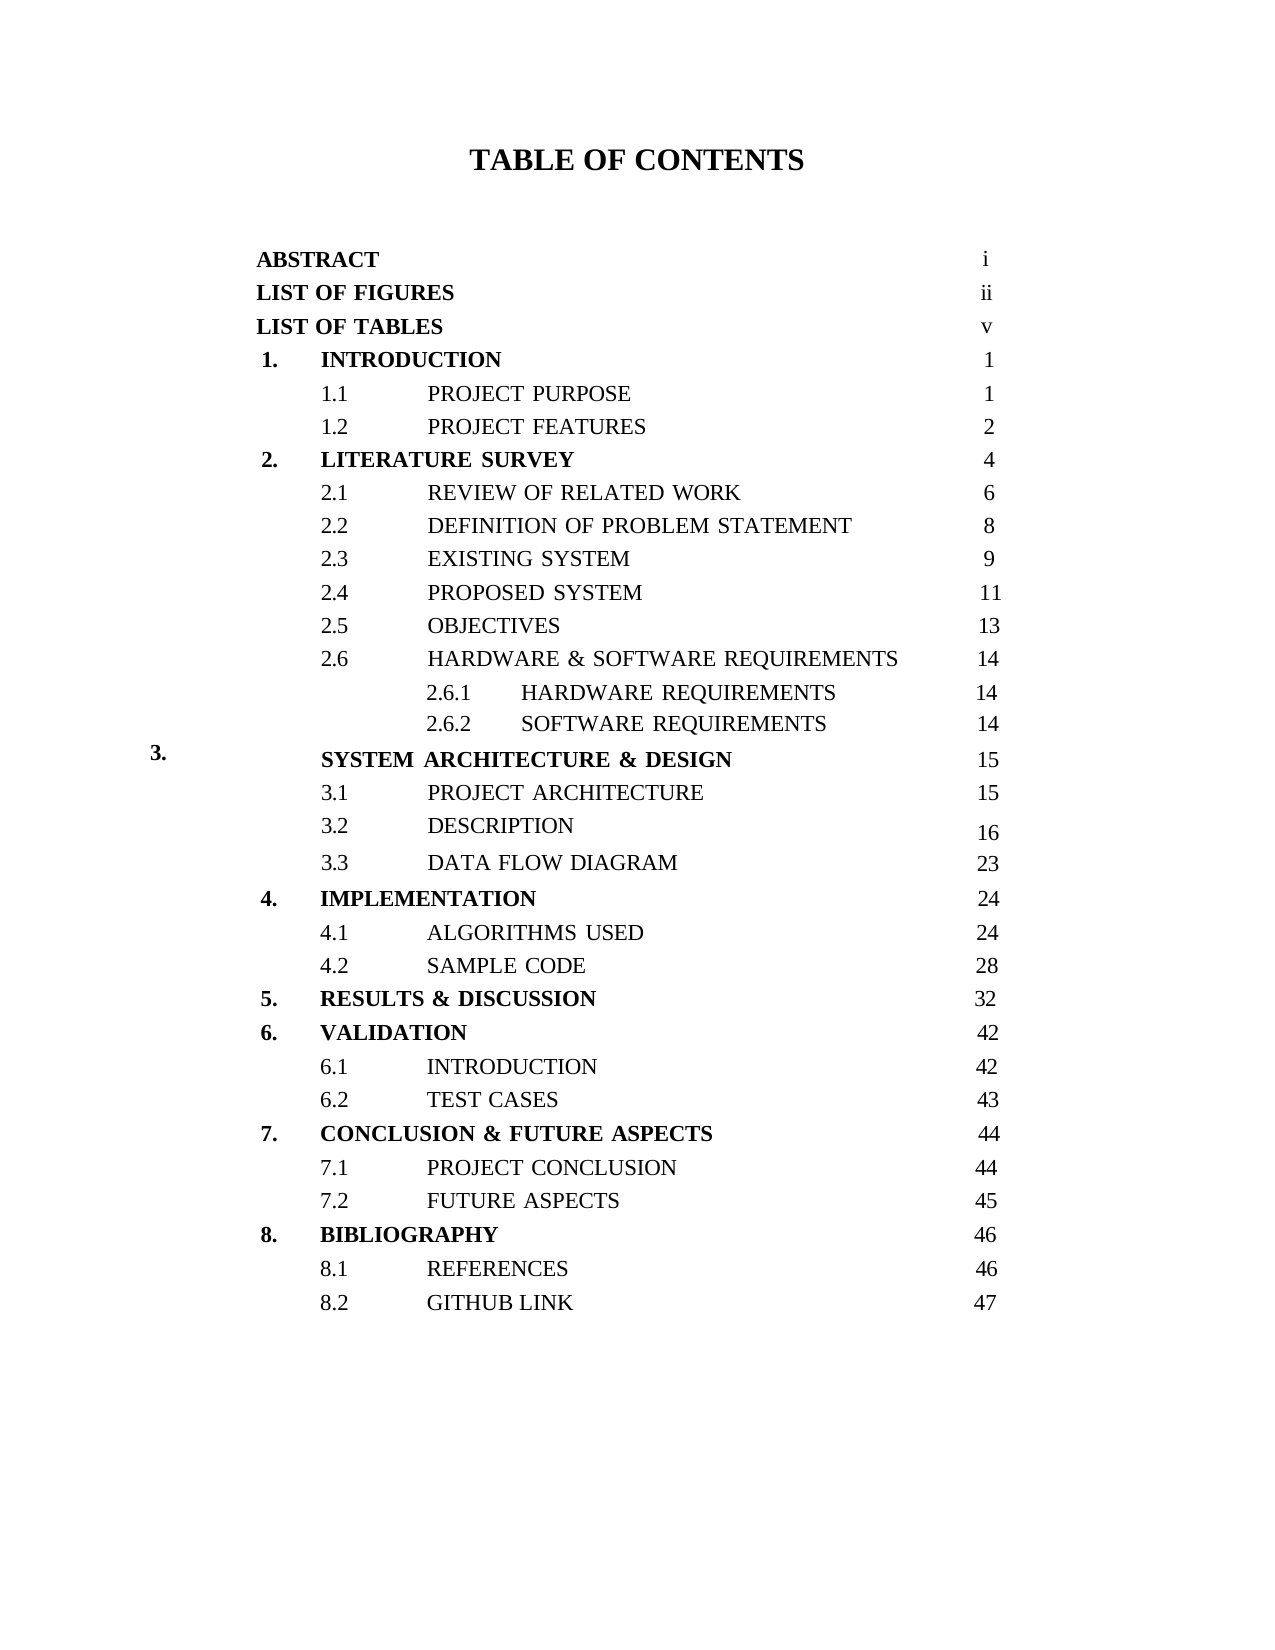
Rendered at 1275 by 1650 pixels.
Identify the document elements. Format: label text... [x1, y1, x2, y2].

table_cell 2.6.2 SOFTWARE REQUIREMENTS [251, 711, 945, 739]
table_cell 1.2 PROJECT FEATURES [251, 412, 945, 444]
table_cell LIST OF TABLES [251, 311, 945, 344]
table_cell ii [945, 277, 1012, 311]
table_cell 14 [945, 644, 1012, 677]
table_cell 1.1 PROJECT PURPOSE [251, 378, 945, 412]
table_cell LIST OF FIGURES [251, 277, 945, 311]
table_cell 14 [945, 678, 1012, 711]
table_cell 2.6.1 HARDWARE REQUIREMENTS [251, 678, 945, 711]
table_cell 2. LITERATURE SURVEY [251, 445, 945, 478]
table_cell 13 [945, 611, 1012, 644]
table_cell 2.6 HARDWARE & SOFTWARE REQUIREMENTS [251, 644, 945, 677]
table_header i [945, 249, 1012, 277]
table_cell 4 [945, 445, 1012, 478]
table_cell v [945, 311, 1012, 344]
table_cell 2.2 DEFINITION OF PROBLEM STATEMENT [251, 511, 945, 544]
subtitle 3. [150, 739, 1162, 766]
text TABLE OF CONTENTS [151, 141, 1123, 177]
table_cell 9 [945, 544, 1012, 577]
table_cell 2.3 EXISTING SYSTEM [251, 544, 945, 577]
table_cell 11 [945, 578, 1012, 611]
table_cell 2 [945, 412, 1012, 444]
table_cell 8 [945, 511, 1012, 544]
table_cell 14 [945, 711, 1012, 739]
table_cell 1 [945, 378, 1012, 412]
table_cell 2.1 REVIEW OF RELATED WORK [251, 478, 945, 511]
table_cell 2.5 OBJECTIVES [251, 611, 945, 644]
table_header ABSTRACT [251, 249, 945, 277]
table_cell 1 [945, 345, 1012, 378]
table_cell 2.4 PROPOSED SYSTEM [251, 578, 945, 611]
table_cell 6 [945, 478, 1012, 511]
table_cell 1. INTRODUCTION [251, 345, 945, 378]
